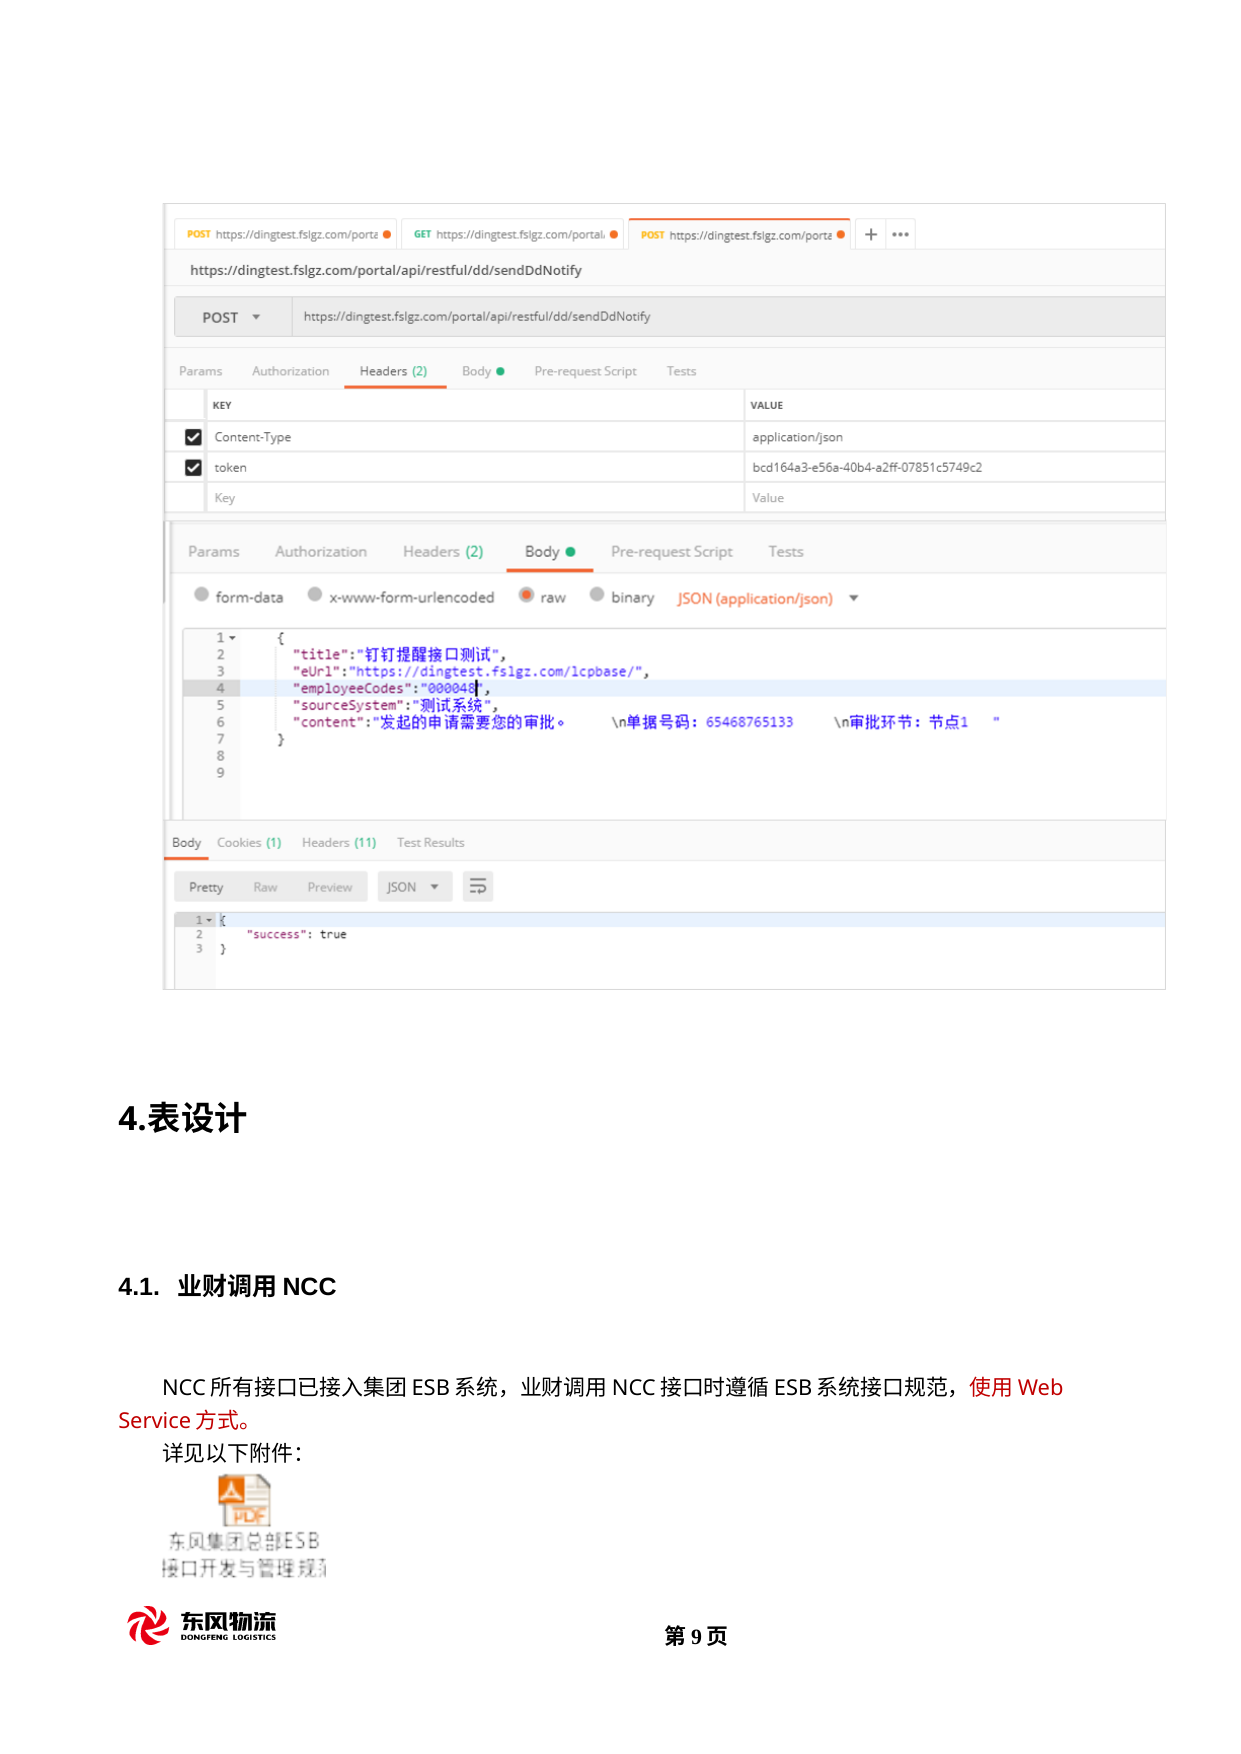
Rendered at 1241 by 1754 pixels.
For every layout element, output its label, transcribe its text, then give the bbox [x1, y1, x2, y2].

picture [162, 203, 1167, 990]
subtitle 业财调用NCC [118, 1252, 1122, 1317]
subtitle 表设计 [118, 1084, 1122, 1149]
text 详见以下附件： [118, 1435, 1122, 1468]
text NCC所有接口已接入集团ESB系统，业财调用NCC接口时遵循ESB系统接口规范，使用Web Service方式。 [118, 1370, 1122, 1435]
picture [127, 1606, 276, 1645]
